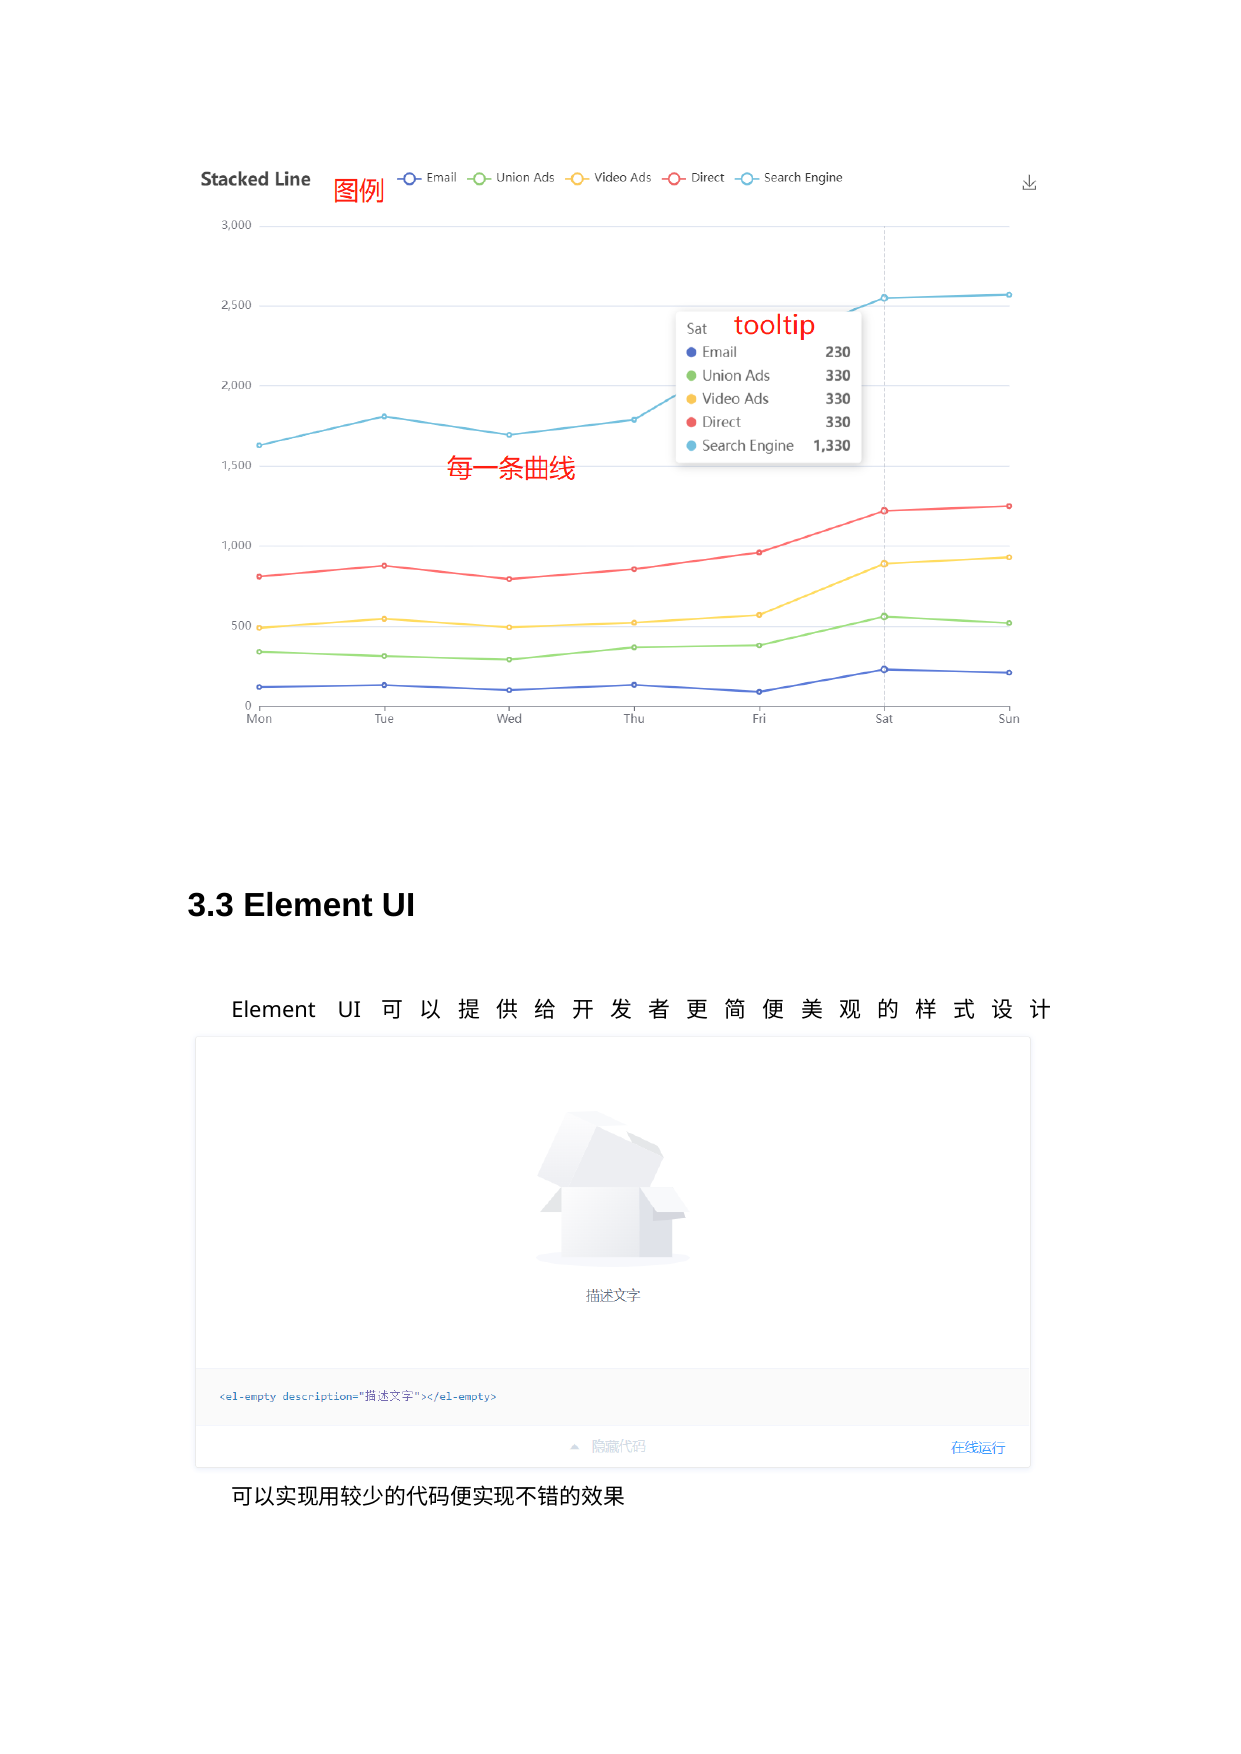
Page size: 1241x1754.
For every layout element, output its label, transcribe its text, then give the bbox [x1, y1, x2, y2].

text 可以实现用较少的代码便实现不错的效果 [187, 1479, 1053, 1511]
subtitle 3.3 Element UI [187, 872, 1053, 937]
picture [187, 162, 1052, 748]
picture [187, 1023, 1052, 1479]
